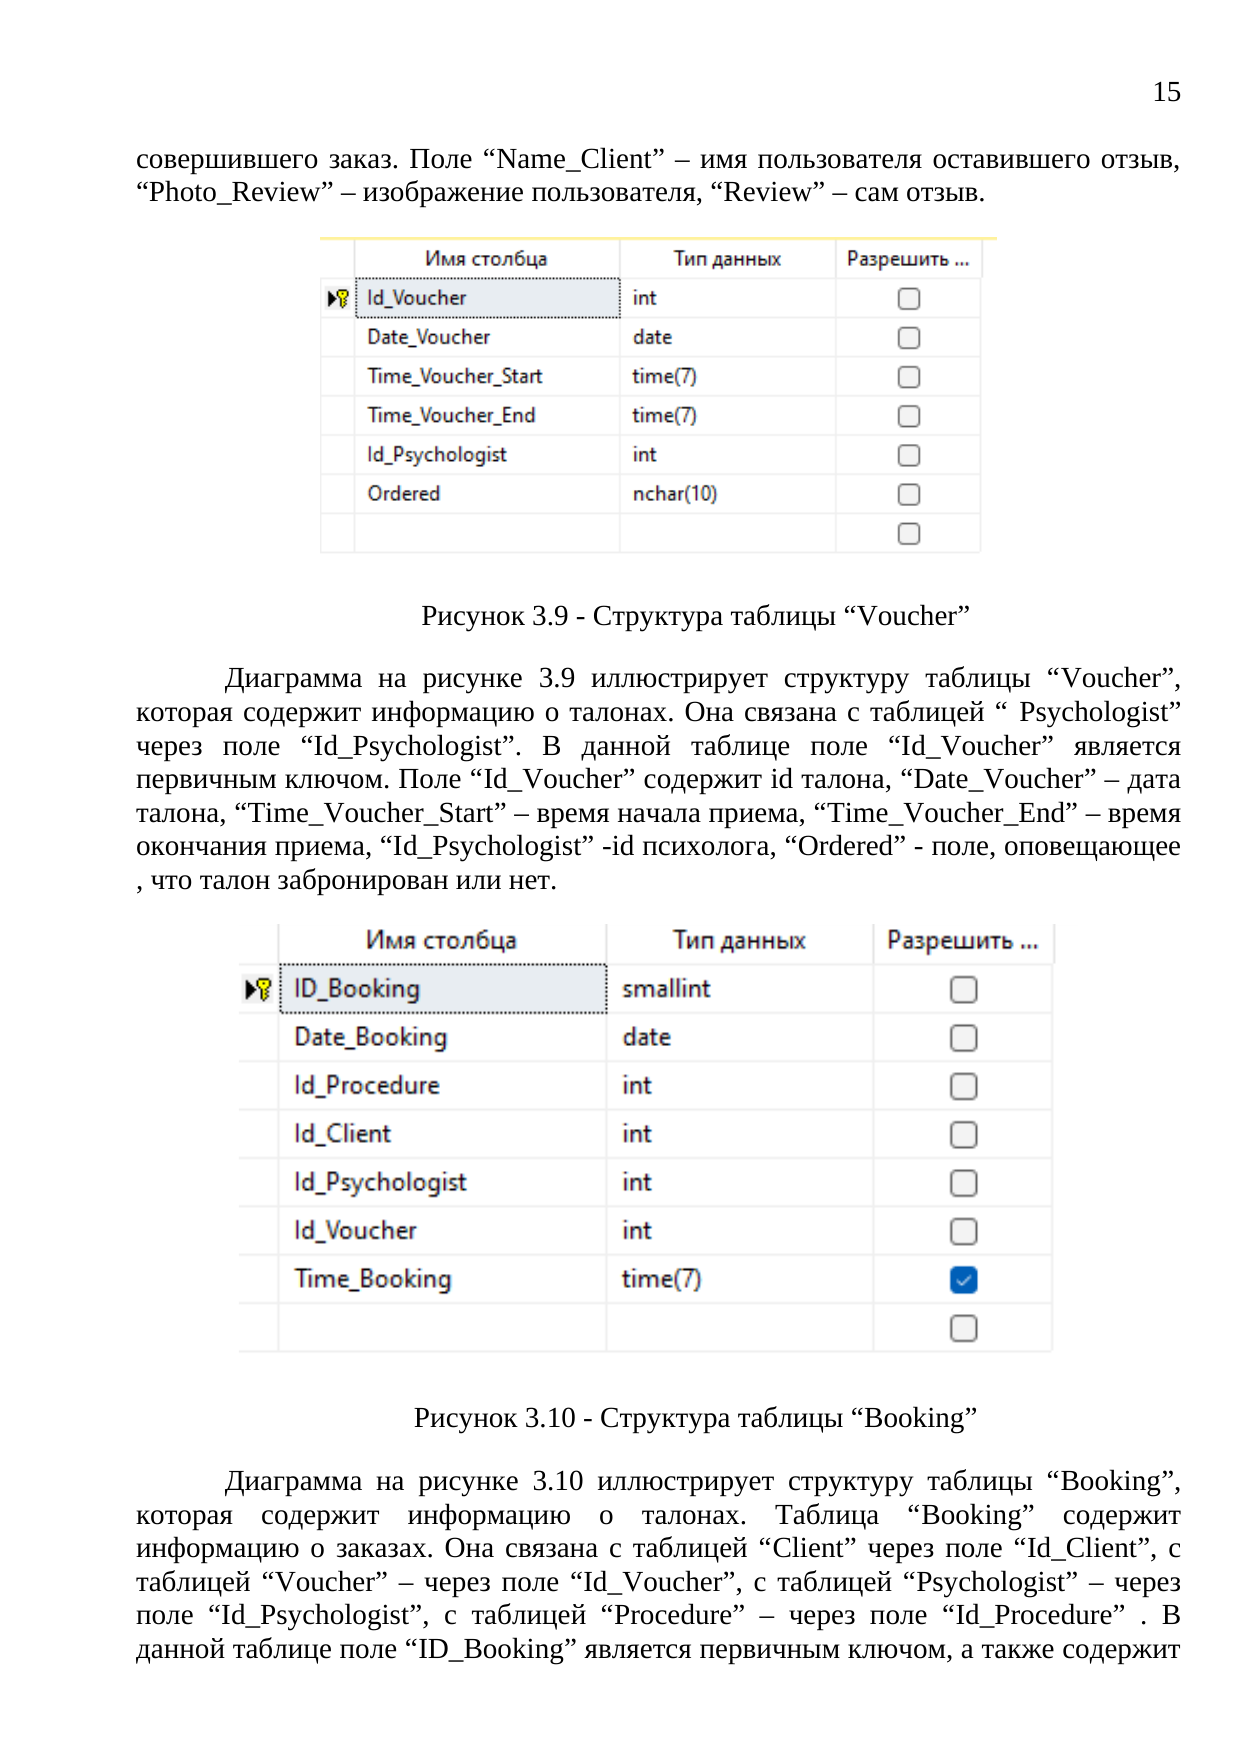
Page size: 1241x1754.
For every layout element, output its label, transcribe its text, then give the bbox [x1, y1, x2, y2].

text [136, 1463, 1181, 1664]
picture [320, 237, 997, 569]
picture [238, 924, 1079, 1372]
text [136, 141, 1181, 208]
text Рисунок 3.10 - Структура таблицы “Booking” [136, 1401, 1181, 1434]
text Диаграмма на рисунке 3.9 иллюстрирует структуру таблицы “Voucher”, которая содержит информацию о талонах. Она связана с таблицей “ Psychologist” через поле “Id_Psychologist”. В данной таблице поле “Id_Voucher” является первичным ключом. Поле “Id_Voucher” содержит id талона, “Date_Voucher” – дата талона, “Time_Voucher_Start” – время начала приема, “Time_Voucher_End” – время окончания приема, “Id_Psychologist” -id психолога, “Ordered” - поле, оповещающее , что талон забронирован или нет. [136, 661, 1181, 895]
text Рисунок 3.9 - Структура таблицы “Voucher” [136, 598, 1181, 631]
